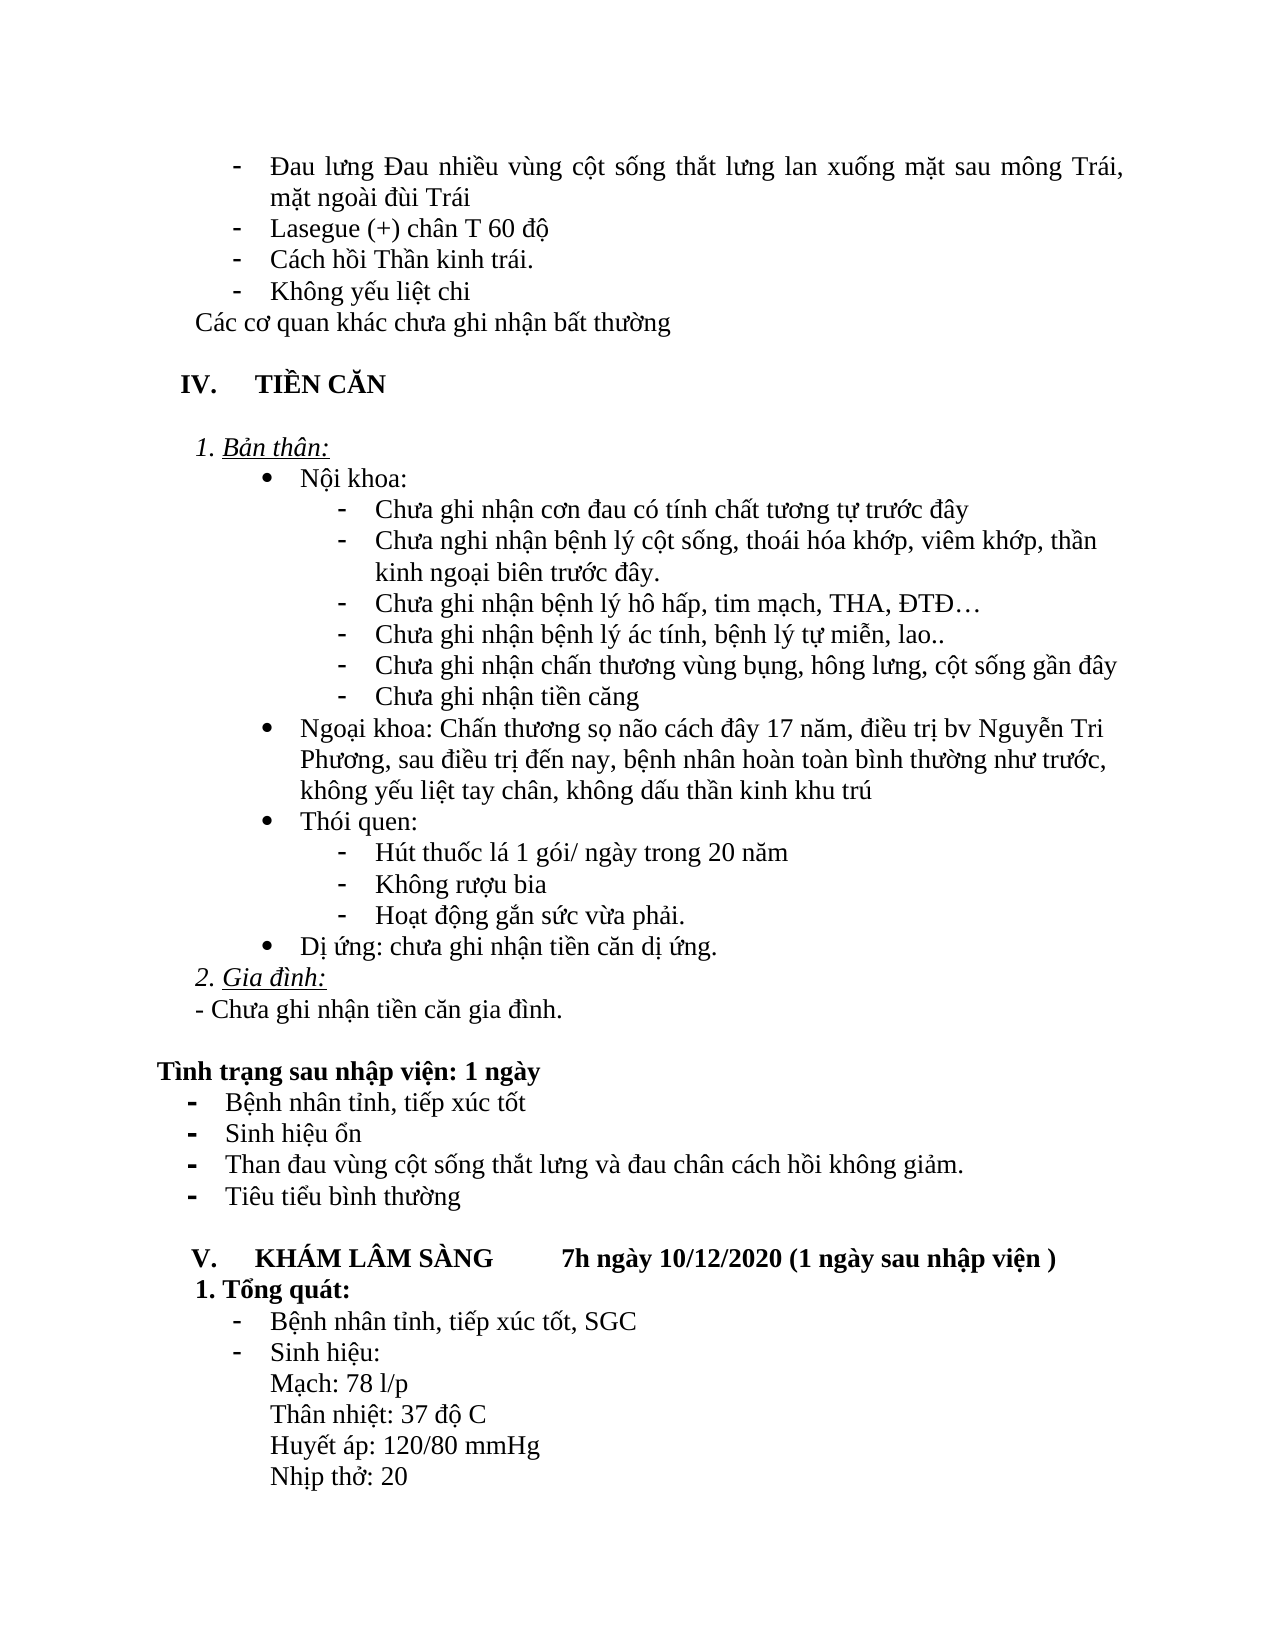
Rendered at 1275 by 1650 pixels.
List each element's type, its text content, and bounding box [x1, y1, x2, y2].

list Nội khoa: [262, 462, 1125, 493]
text 2. Gia đình: [150, 962, 1125, 993]
list Nhịp thở: 20 [270, 1461, 1125, 1492]
list Chưa ghi nhận bệnh lý ác tính, bệnh lý tự miễn, lao.. [337, 618, 1125, 649]
list Lasegue (+) chân T 60 độ [232, 212, 1125, 244]
list Bệnh nhân tỉnh, tiếp xúc tốt [187, 1086, 1125, 1117]
list Đau lưng Đau nhiều vùng cột sống thắt lưng lan xuống mặt sau mông Trái, mặt ngoài đùi Trái [232, 150, 1125, 212]
list Bệnh nhân tỉnh, tiếp xúc tốt, SGC [232, 1304, 1125, 1336]
list Không rượu bia [337, 868, 1125, 899]
list Dị ứng: chưa ghi nhận tiền căn dị ứng. [262, 930, 1125, 962]
list Chưa ghi nhận tiền căng [337, 681, 1125, 712]
list Mạch: 78 l/p [270, 1367, 1125, 1398]
list Cách hồi Thần kinh trái. [232, 244, 1125, 275]
list Sinh hiệu ổn [187, 1117, 1125, 1149]
list Thói quen: [262, 805, 1125, 837]
text - Chưa ghi nhận tiền căn gia đình. [150, 993, 1125, 1024]
list Than đau vùng cột sống thắt lưng và đau chân cách hồi không giảm. [187, 1149, 1125, 1180]
list Chưa ghi nhận bệnh lý hô hấp, tim mạch, THA, ĐTĐ… [337, 587, 1125, 618]
text 1. Bản thân: [150, 431, 1125, 462]
list Chưa ghi nhận chấn thương vùng bụng, hông lưng, cột sống gần đây [337, 649, 1125, 681]
list KHÁM LÂM SÀNG 7h ngày 10/12/2020 (1 ngày sau nhập viện ) [217, 1242, 1125, 1273]
list Tiêu tiểu bình thường [187, 1180, 1125, 1211]
list Chưa ghi nhận cơn đau có tính chất tương tự trước đây [337, 493, 1125, 524]
list Chưa nghi nhận bệnh lý cột sống, thoái hóa khớp, viêm khớp, thần kinh ngoại biên trước đây. [337, 524, 1125, 587]
list Ngoại khoa: Chấn thương sọ não cách đây 17 năm, điều trị bv Nguyễn Tri Phương, sau điều trị đến nay, bệnh nhân hoàn toàn bình thường như trước, không yếu liệt tay chân, không dấu thần kinh khu trú [262, 712, 1125, 805]
list TIỀN CĂN [217, 368, 1125, 399]
list Không yếu liệt chi [232, 275, 1125, 306]
text 1. Tổng quát: [150, 1273, 1125, 1304]
list Hoạt động gắn sức vừa phải. [337, 899, 1125, 930]
text Các cơ quan khác chưa ghi nhận bất thường [150, 306, 1125, 337]
list Thân nhiệt: 37 độ C [270, 1398, 1125, 1429]
list Huyết áp: 120/80 mmHg [270, 1429, 1125, 1461]
list Sinh hiệu: [232, 1336, 1125, 1367]
list Hút thuốc lá 1 gói/ ngày trong 20 năm [337, 837, 1125, 868]
text Tình trạng sau nhập viện: 1 ngày [150, 1055, 1125, 1086]
